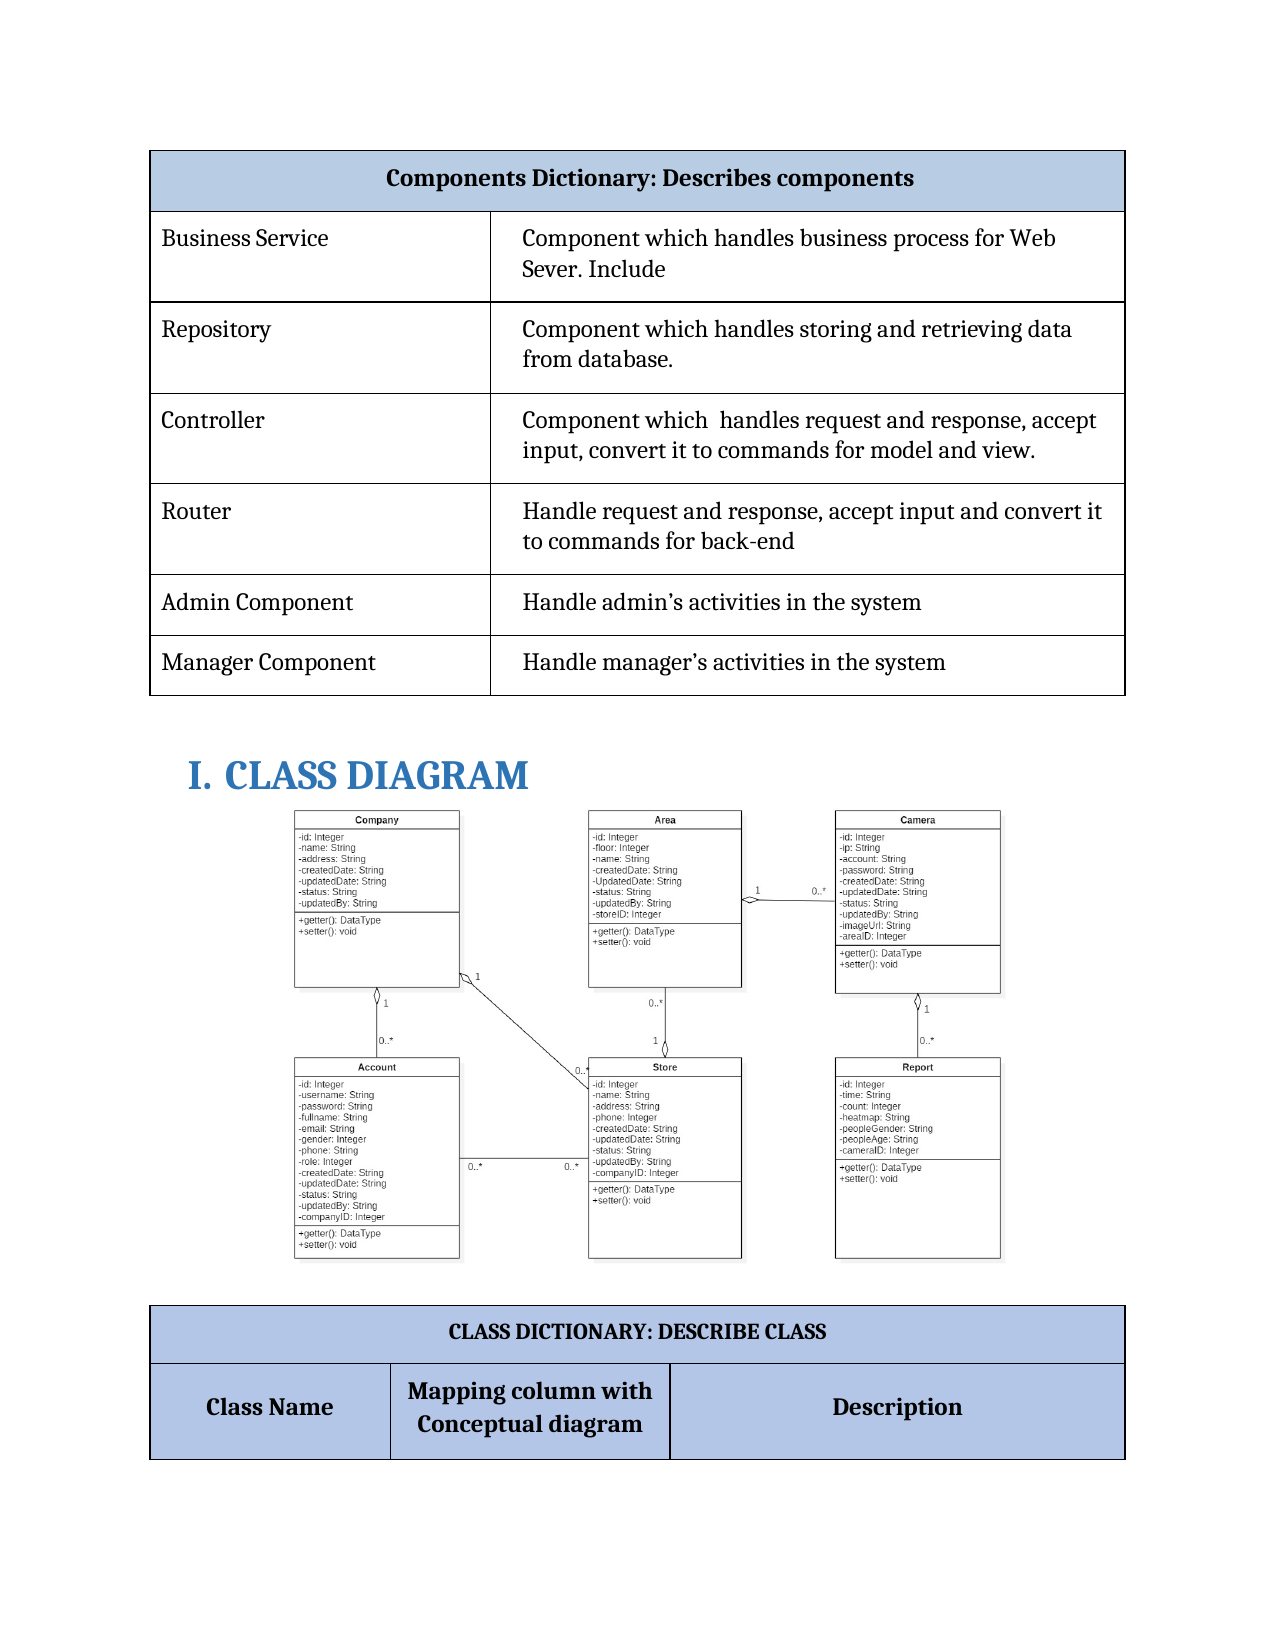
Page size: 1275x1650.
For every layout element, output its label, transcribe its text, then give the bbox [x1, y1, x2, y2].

table_cell Component which handles request and response, accept input, convert it to commands for model and view. [491, 394, 1124, 483]
table_cell Repository [151, 303, 490, 392]
table_header Components Dictionary: Describes components [151, 151, 1124, 211]
table_cell Handle request and response, accept input and convert it to commands for back-end [491, 484, 1124, 574]
table_cell Controller [151, 394, 490, 483]
table_cell Admin Component [151, 575, 490, 635]
table_cell Router [151, 484, 490, 574]
table_cell Mapping column with Conceptual diagram [391, 1364, 669, 1459]
table_cell Component which handles business process for Web Sever. Include [491, 212, 1124, 301]
picture [287, 803, 1029, 1287]
table_cell Description [671, 1364, 1124, 1459]
table_cell Component which handles storing and retrieving data from database. [491, 303, 1124, 392]
table_cell Class Name [151, 1364, 390, 1459]
subtitle CLASS DIAGRAM [187, 752, 1125, 799]
table_cell Handle manager’s activities in the system [491, 636, 1124, 695]
table_cell Handle admin’s activities in the system [491, 575, 1124, 635]
table_header CLASS DICTIONARY: DESCRIBE CLASS [151, 1306, 1124, 1363]
table_cell Business Service [151, 212, 490, 301]
table_cell Manager Component [151, 636, 490, 695]
